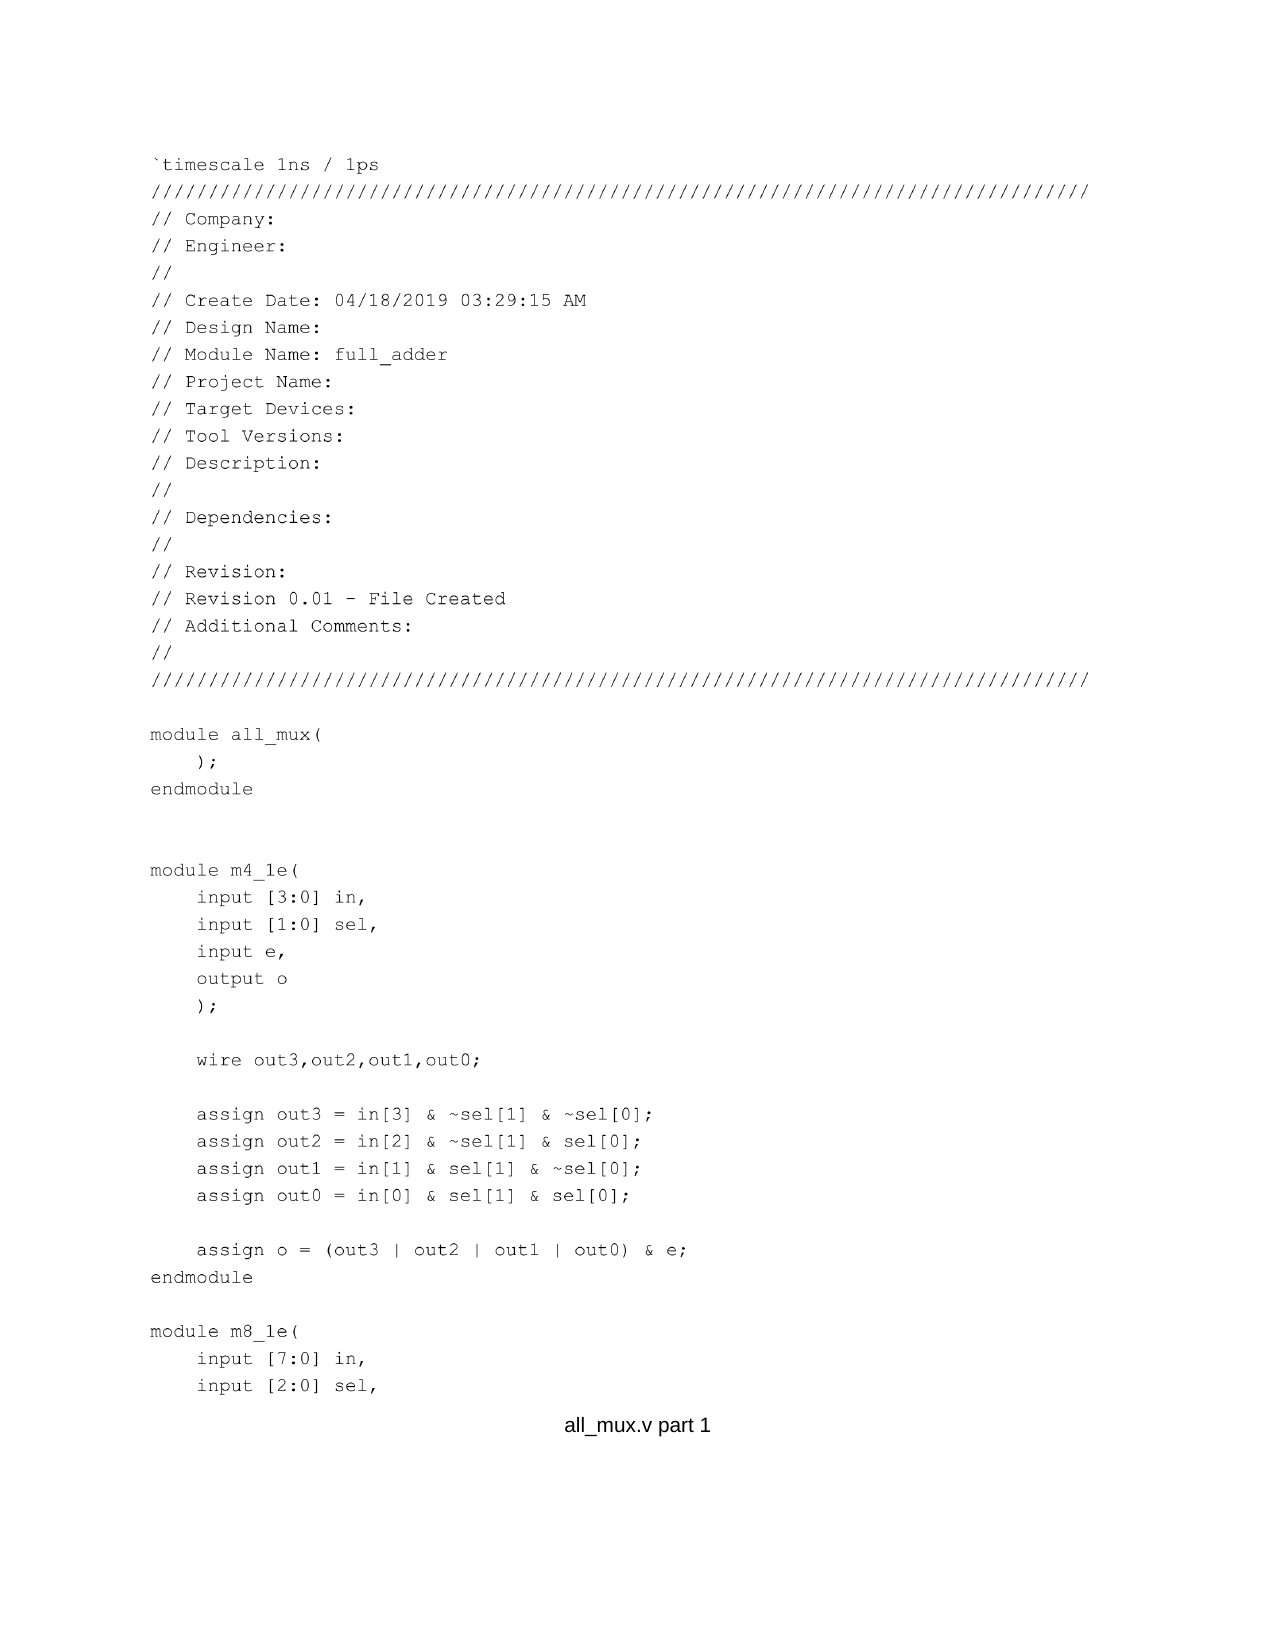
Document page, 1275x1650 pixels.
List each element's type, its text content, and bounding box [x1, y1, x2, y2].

text all_mux.v part 1 [150, 1413, 1125, 1436]
picture [150, 150, 1125, 1413]
